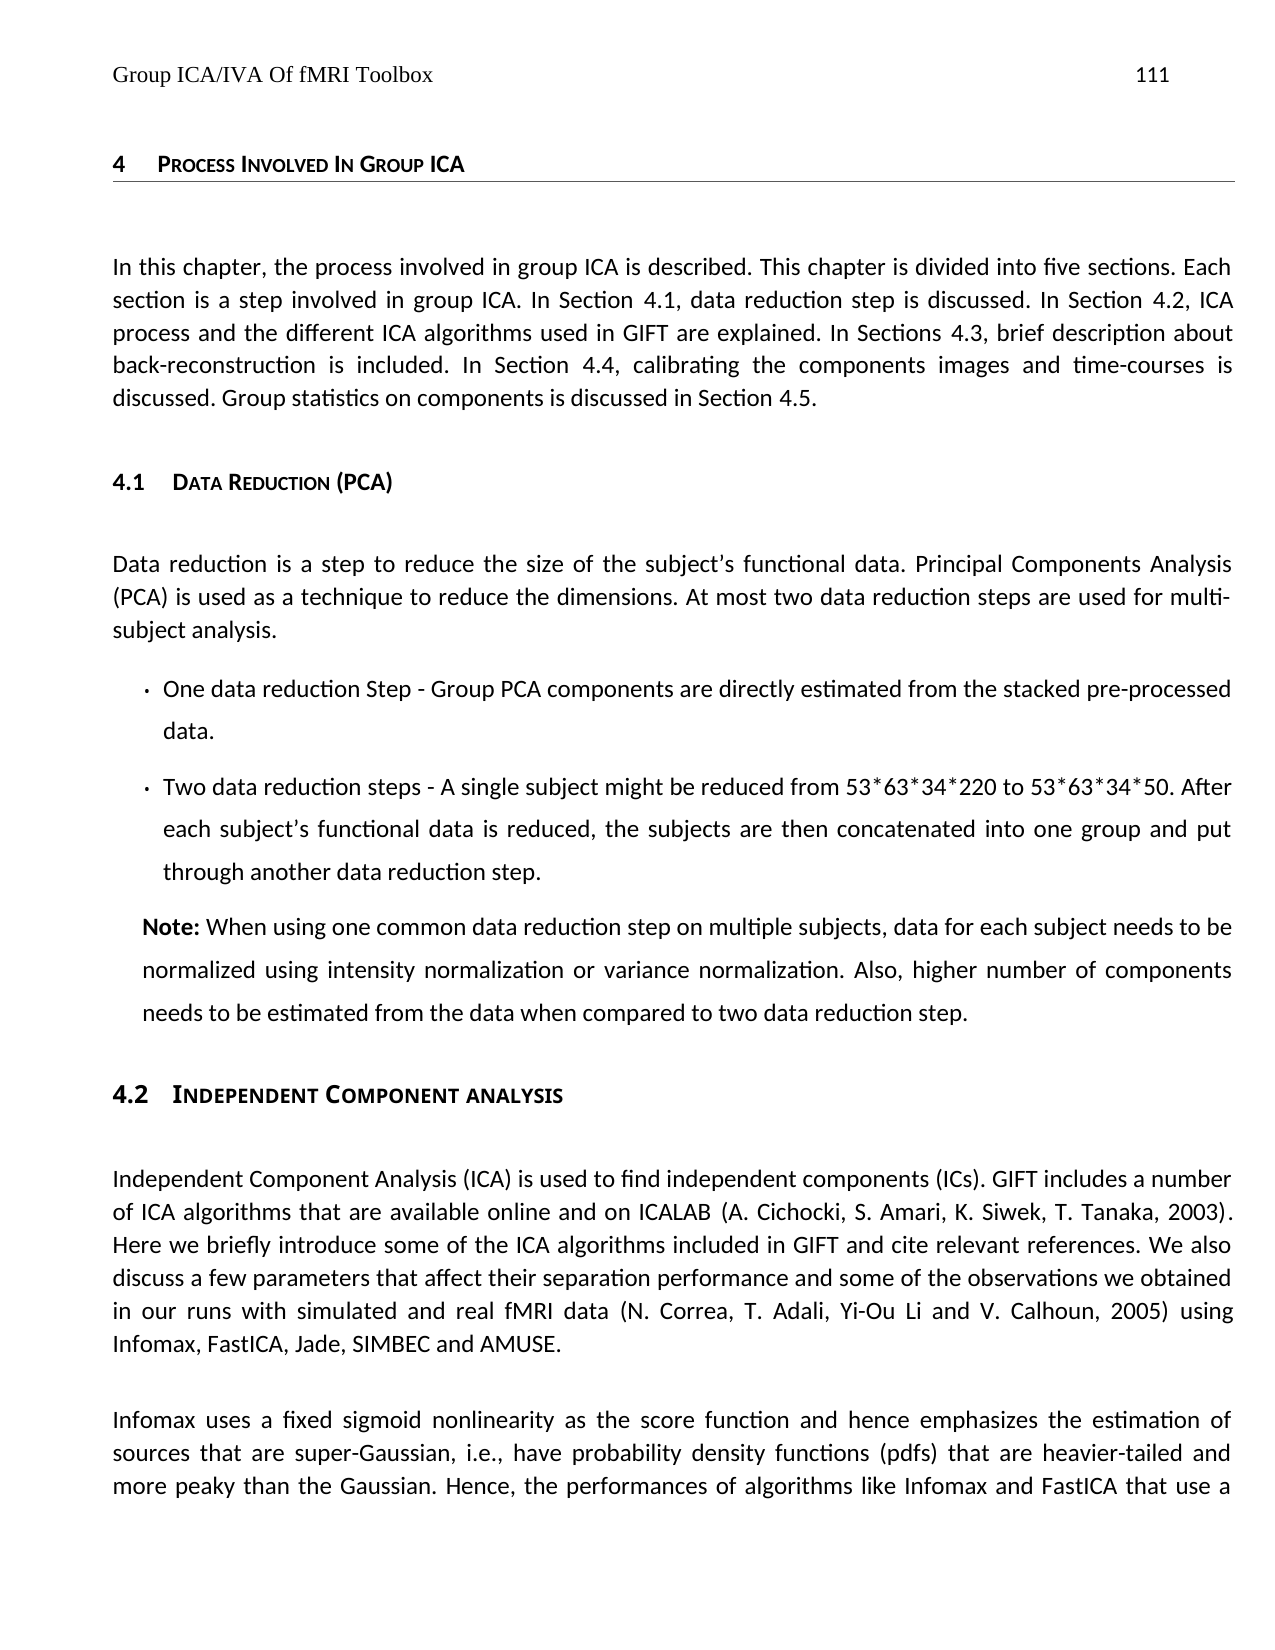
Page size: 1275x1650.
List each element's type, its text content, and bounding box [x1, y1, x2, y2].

text Note: When using one common data reduction step on multiple subjects, data for each subject needs to be normalized using intensity normalization or variance normalization. Also, higher number of components needs to be estimated from the data when compared to two data reduction step. [142, 911, 1233, 1027]
subtitle Independent Component analysis [112, 1077, 1235, 1111]
list Two data reduction steps - A single subject might be reduced from 53*63*34*220 to 53*63*34*50. After each subject’s functional data is reduced, the subjects are then concatenated into one group and put through another data reduction step. [142, 771, 1233, 887]
subtitle Data Reduction (PCA) [112, 466, 1235, 496]
list One data reduction Step - Group PCA components are directly estimated from the stacked pre-processed data. [142, 673, 1233, 746]
text Data reduction is a step to reduce the size of the subject’s functional data. Principal Components Analysis (PCA) is used as a technique to reduce the dimensions. At most two data reduction steps are used for multi-subject analysis. [112, 548, 1233, 645]
subtitle Process Involved In Group ICA [112, 149, 1235, 182]
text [112, 1404, 1233, 1501]
text Independent Component Analysis (ICA) is used to find independent components (ICs). GIFT includes a number of ICA algorithms that are available online and on ICALAB . Here we briefly introduce some of the ICA algorithms included in GIFT and cite relevant references. We also discuss a few parameters that affect their separation performance and some of the observations we obtained in our runs with simulated and real fMRI data using Infomax, FastICA, Jade, SIMBEC and AMUSE. [112, 1163, 1233, 1358]
text In this chapter, the process involved in group ICA is described. This chapter is divided into five sections. Each section is a step involved in group ICA. In Section 4.1, data reduction step is discussed. In Section 4.2, ICA process and the different ICA algorithms used in GIFT are explained. In Sections 4.3, brief description about back-reconstruction is included. In Section 4.4, calibrating the components images and time-courses is discussed. Group statistics on components is discussed in Section 4.5. [112, 251, 1233, 413]
